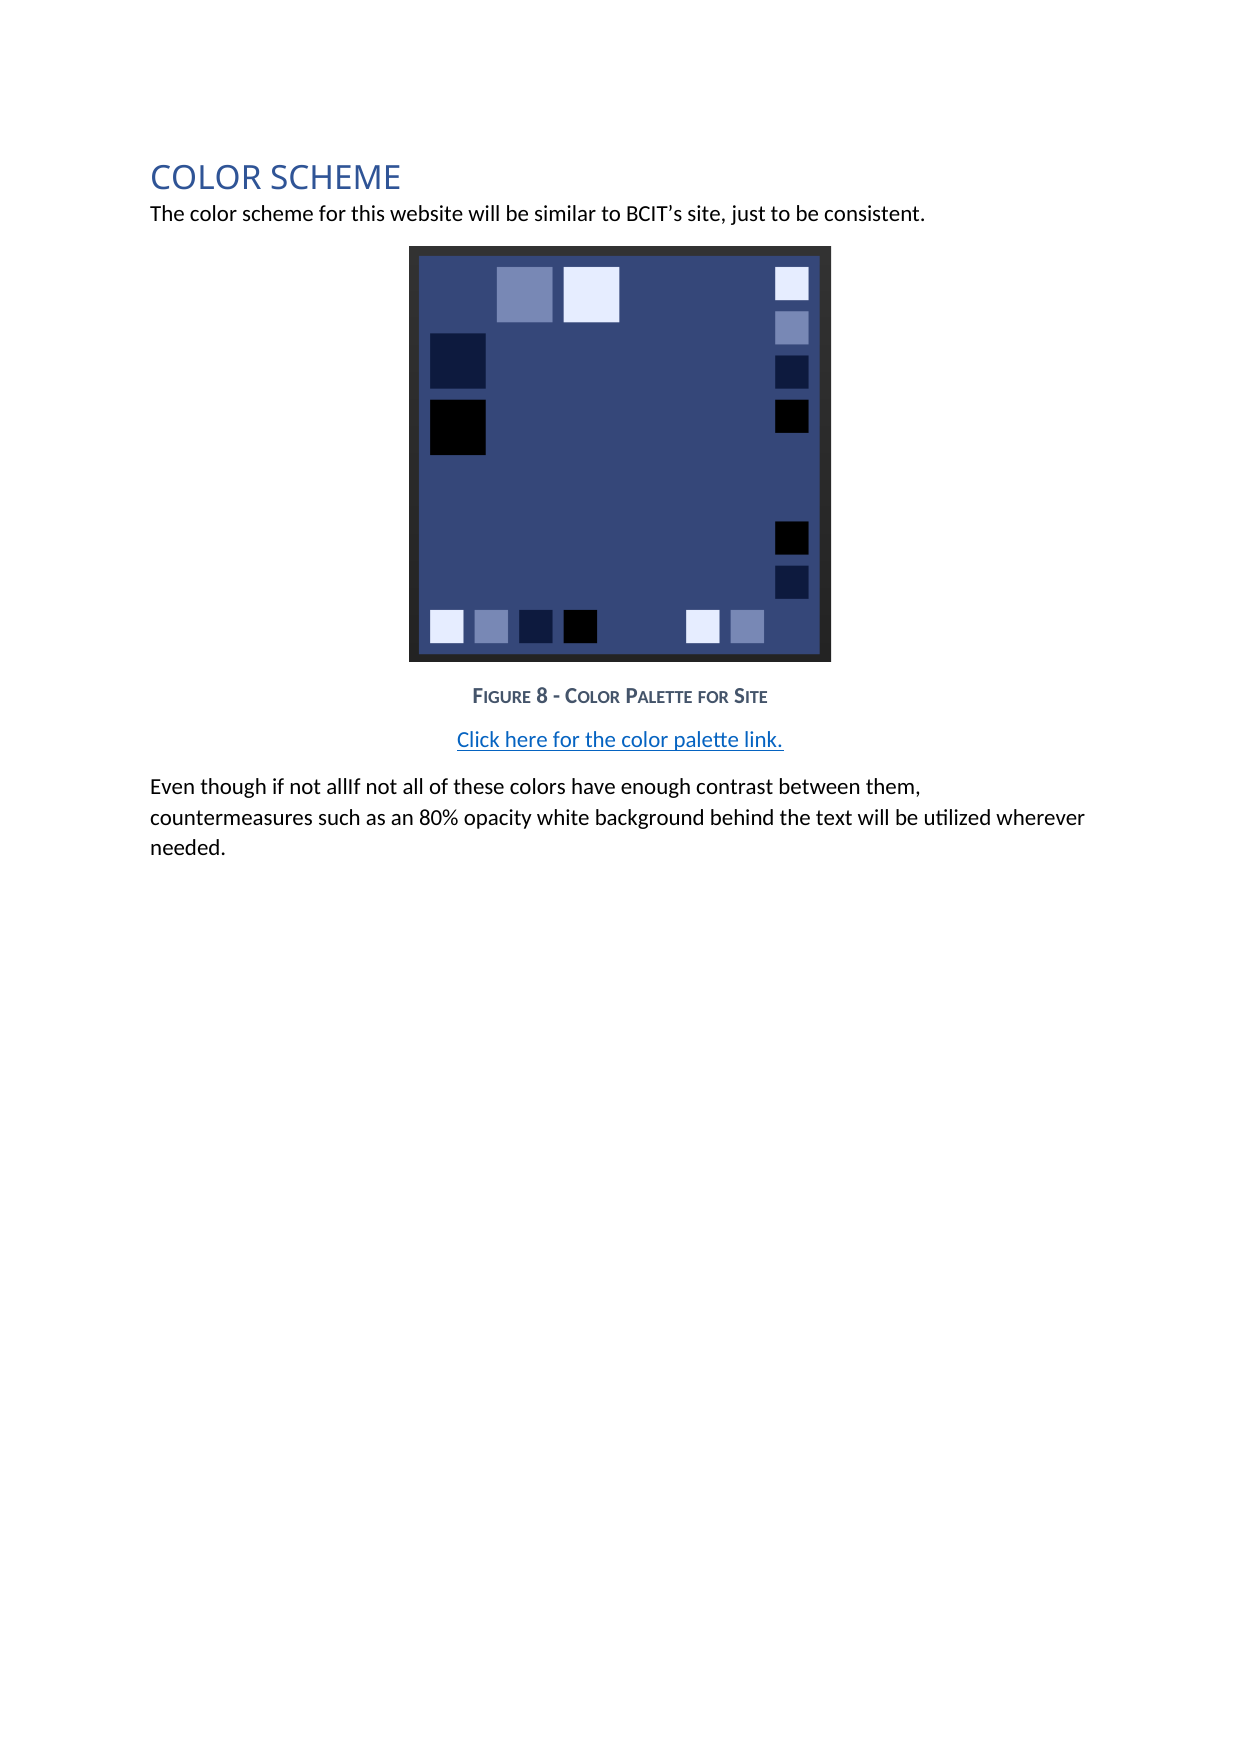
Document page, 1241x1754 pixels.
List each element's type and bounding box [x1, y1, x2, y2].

picture [409, 246, 832, 662]
